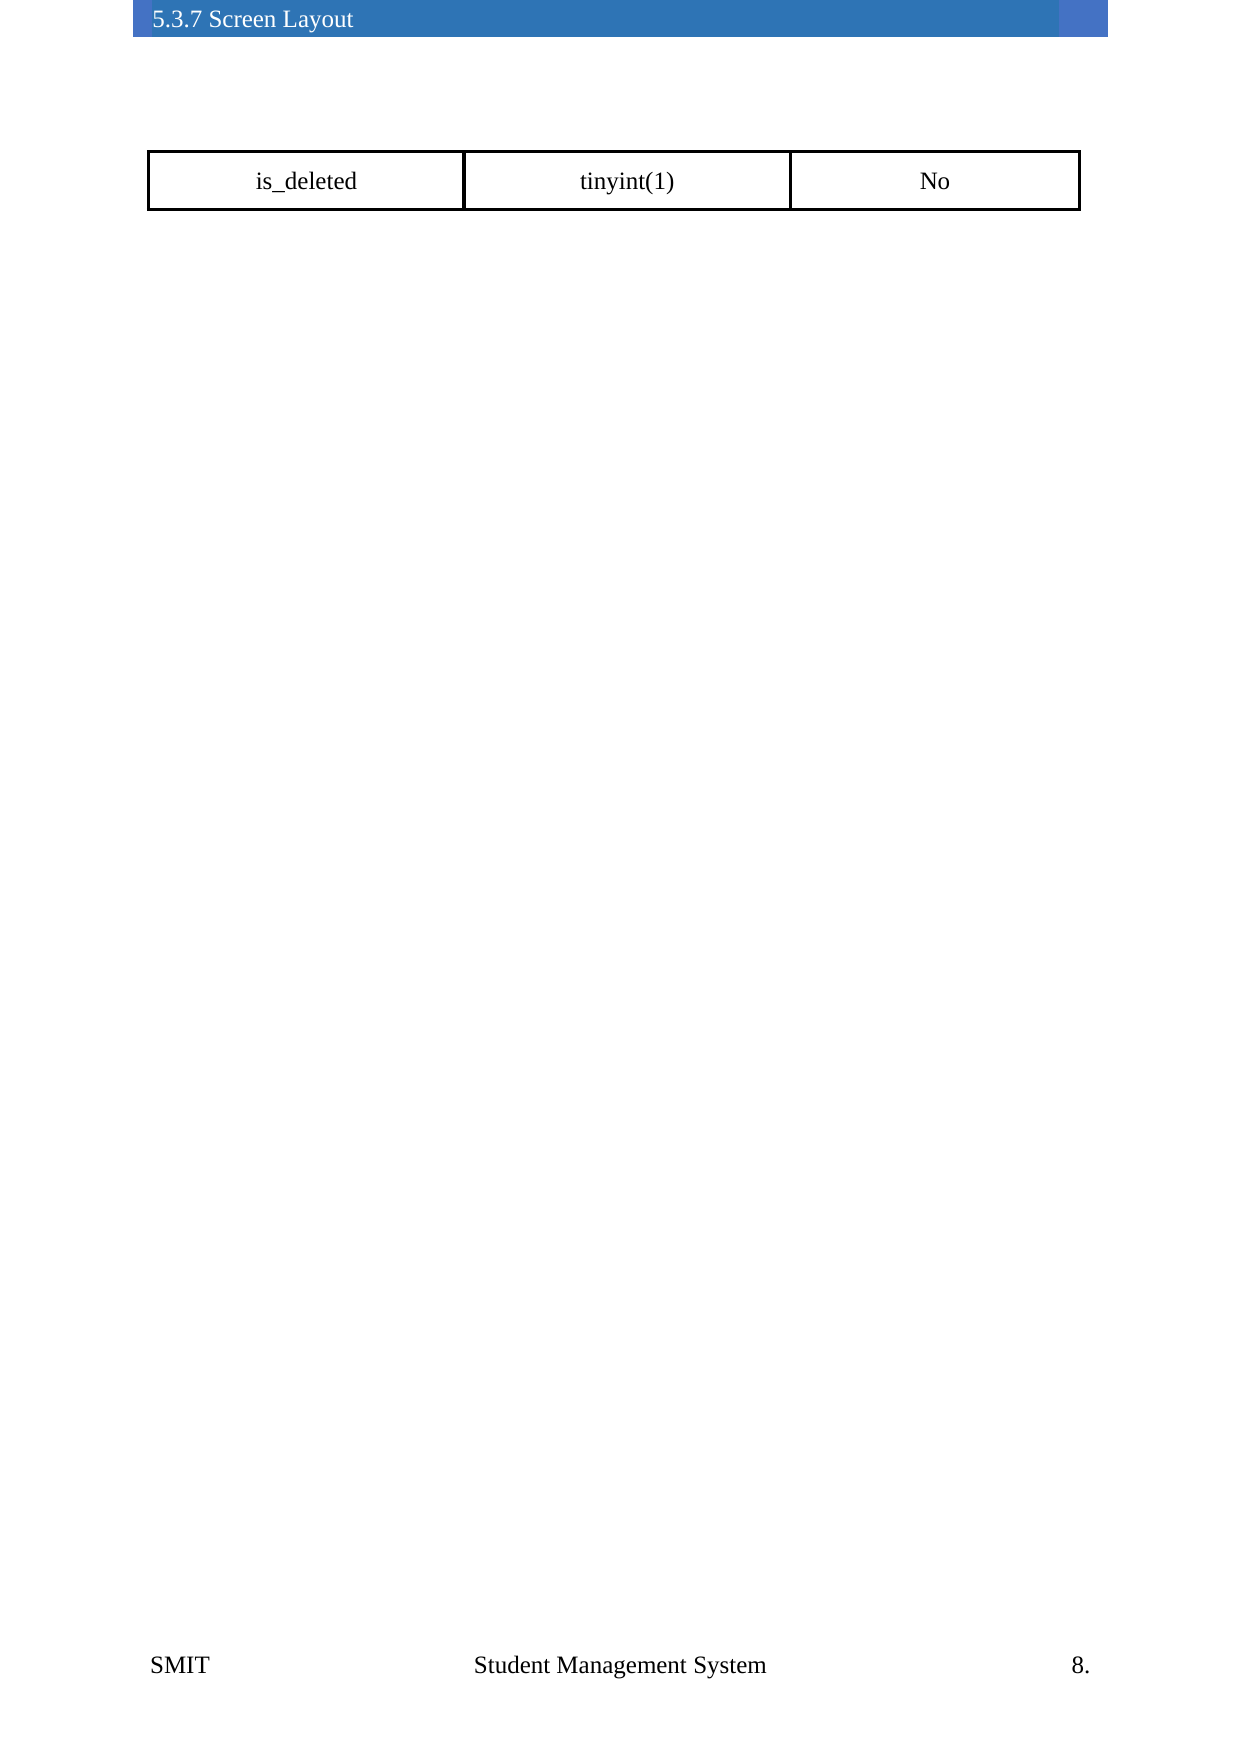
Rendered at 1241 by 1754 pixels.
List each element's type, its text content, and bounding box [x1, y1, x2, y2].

table_cell tinyint(1) [466, 153, 789, 207]
table_cell is_deleted [150, 153, 462, 207]
table_cell No [792, 153, 1078, 207]
